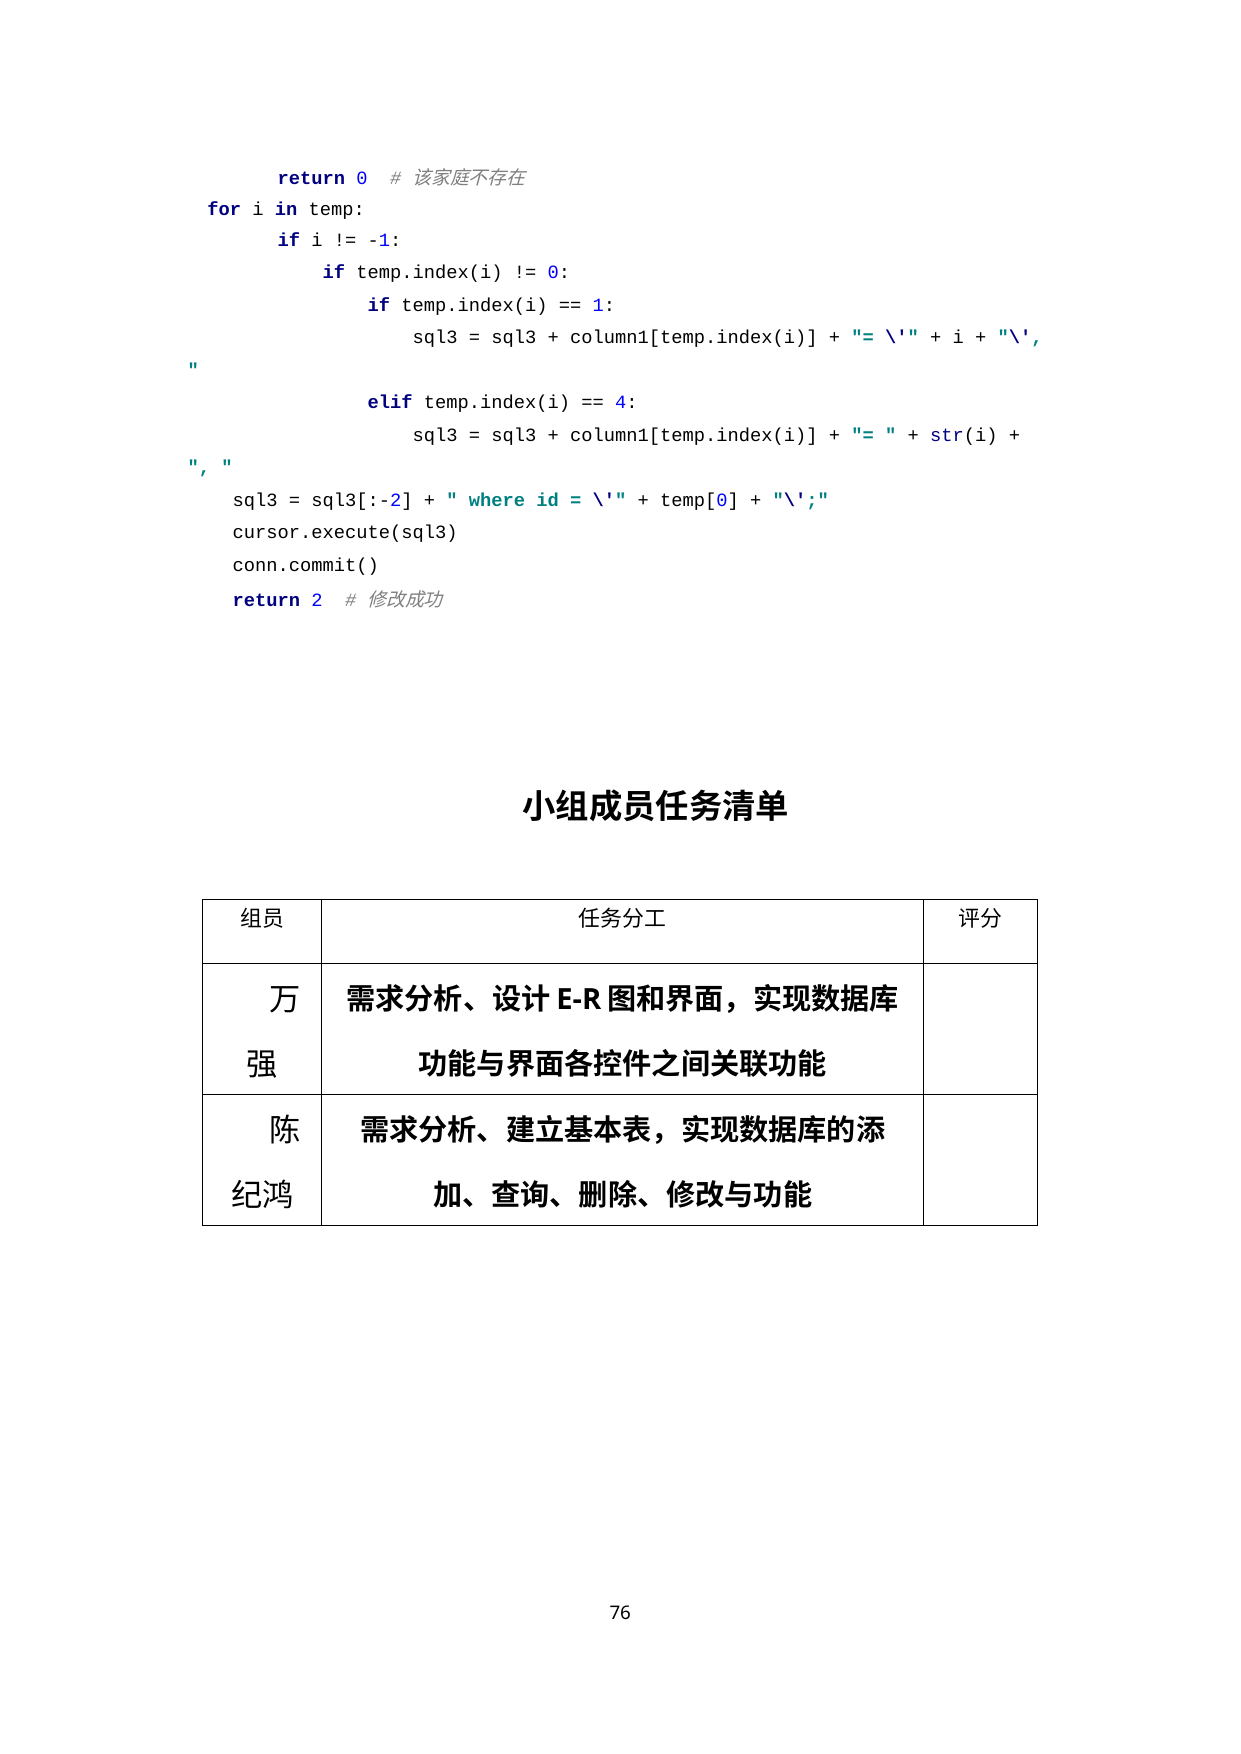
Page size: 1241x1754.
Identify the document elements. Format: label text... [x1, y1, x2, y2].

table_cell 陈纪鸿 [203, 1095, 321, 1225]
table_cell [924, 1095, 1037, 1225]
table_cell [924, 964, 1037, 1094]
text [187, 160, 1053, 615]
table_cell 需求分析、设计E-R图和界面，实现数据库功能与界面各控件之间关联功能 [322, 964, 923, 1094]
table_header 评分 [924, 900, 1037, 963]
subtitle 小组成员任务清单 [187, 772, 1053, 837]
table_header 组员 [203, 900, 321, 963]
table_header 任务分工 [322, 900, 923, 963]
table_cell 需求分析、建立基本表，实现数据库的添加、查询、删除、修改与功能 [322, 1095, 923, 1225]
table_cell 万强 [203, 964, 321, 1094]
